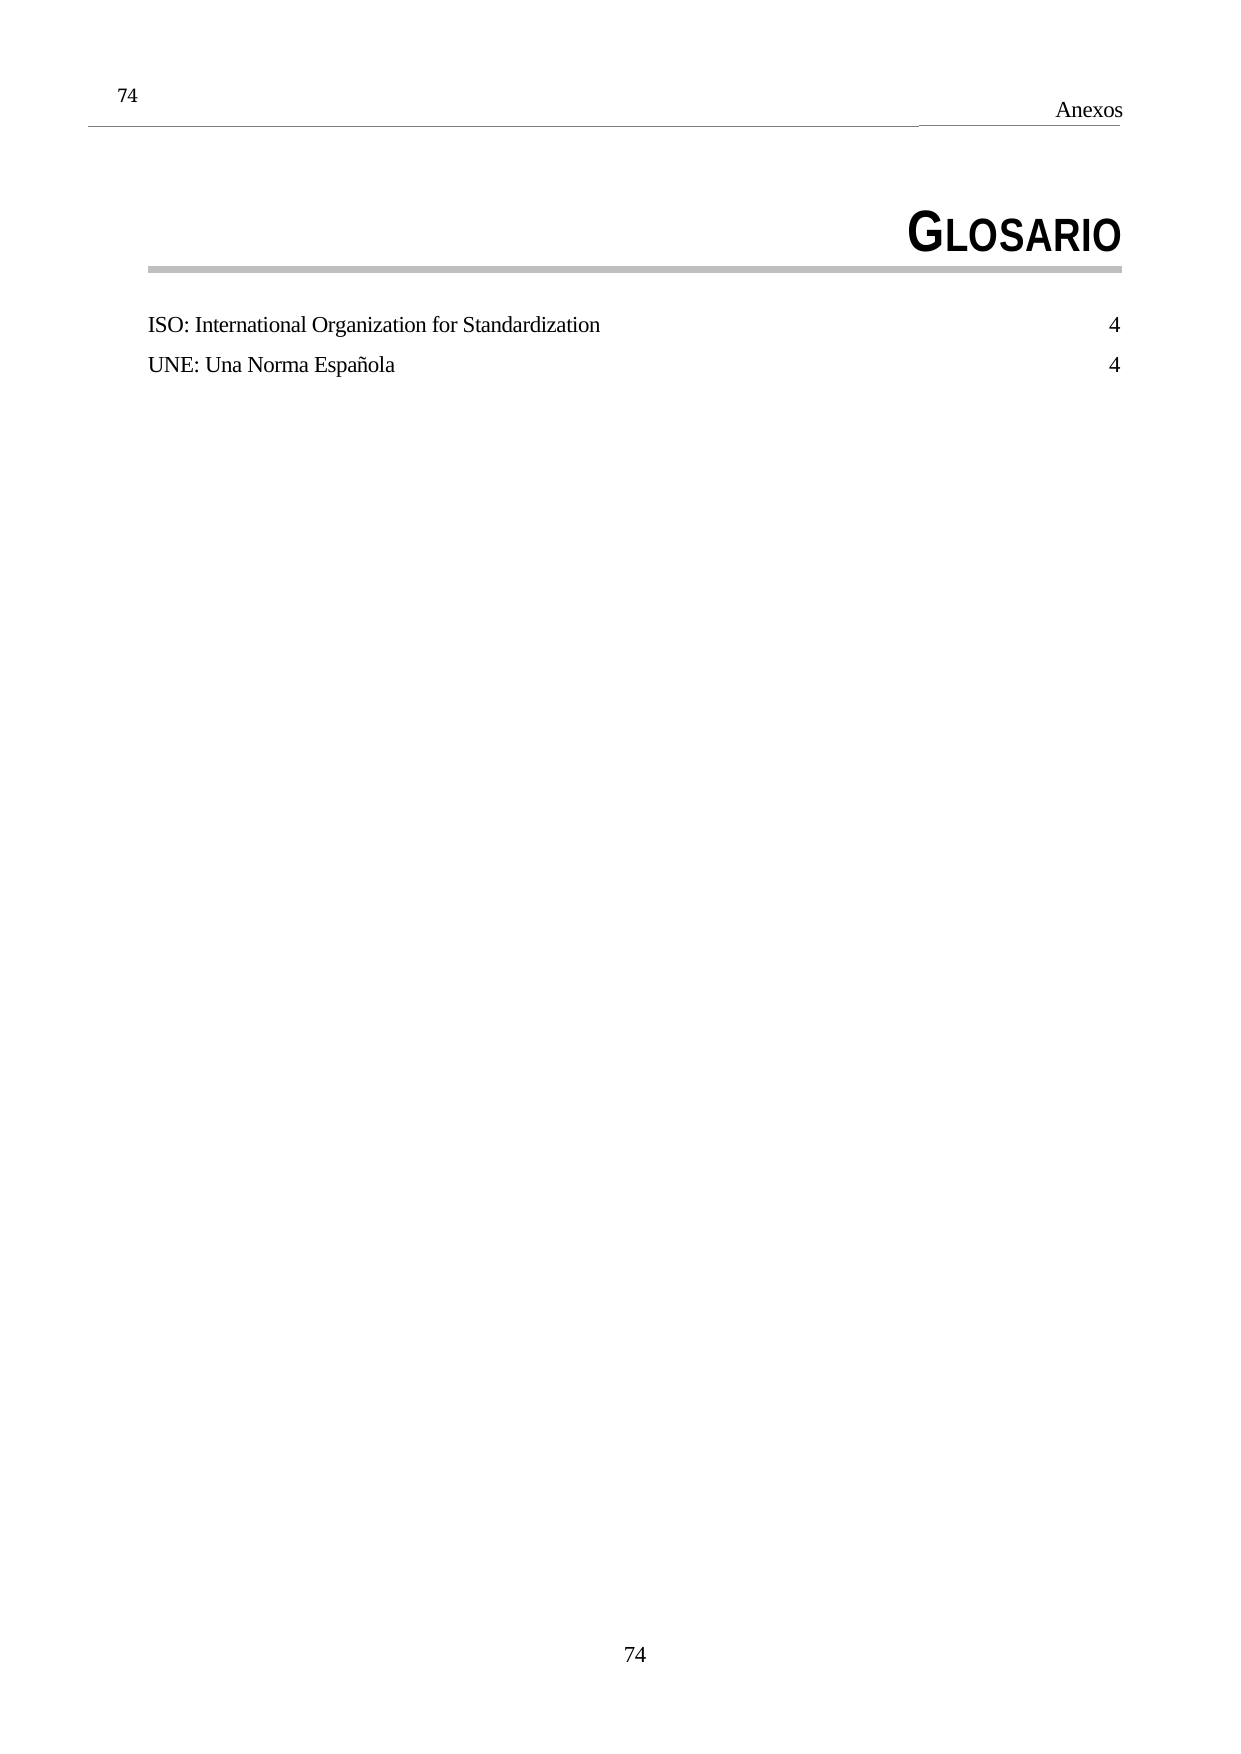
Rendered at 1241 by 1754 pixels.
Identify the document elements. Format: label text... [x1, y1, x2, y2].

text UNE: Una Norma Española 4 [148, 351, 1122, 378]
subtitle Glosario [148, 197, 1122, 266]
text ISO: International Organization for Standardization 4 [148, 310, 1122, 339]
